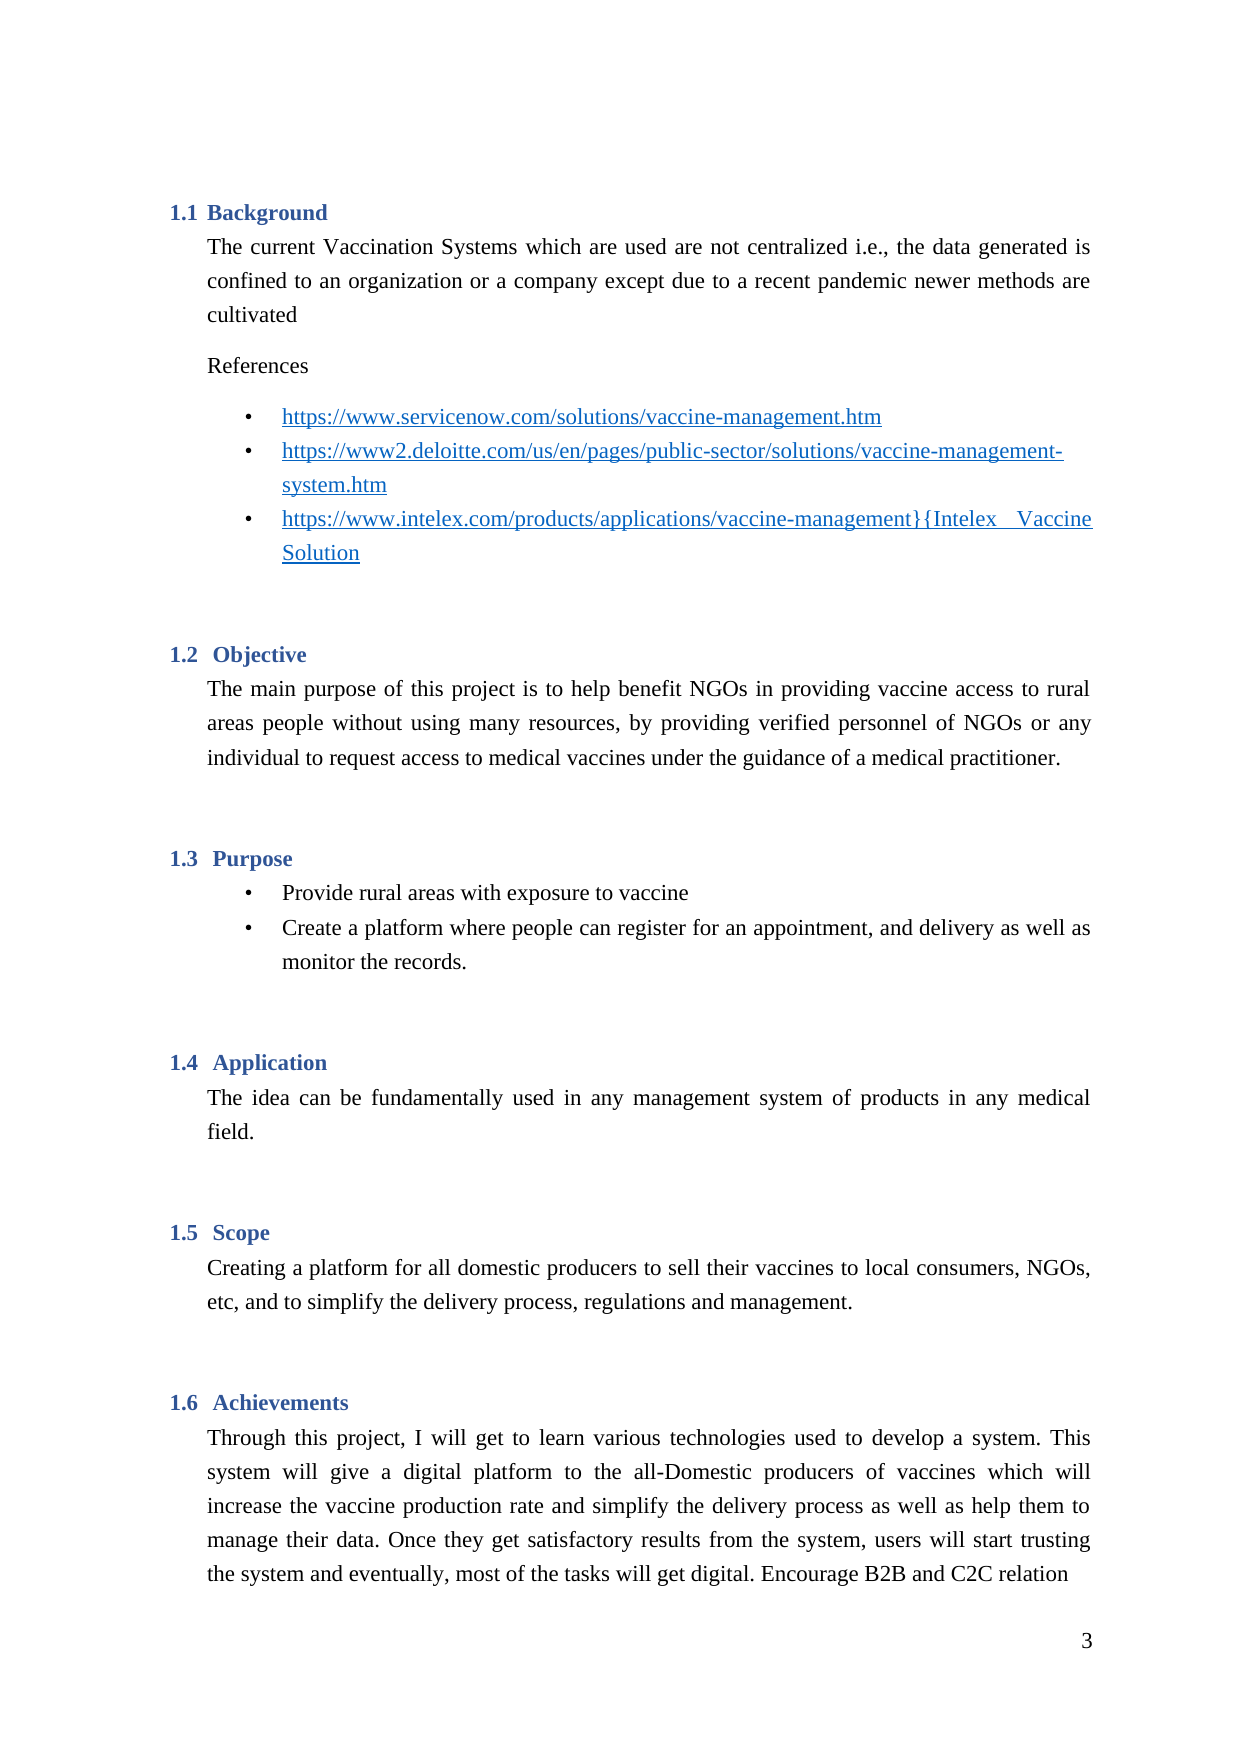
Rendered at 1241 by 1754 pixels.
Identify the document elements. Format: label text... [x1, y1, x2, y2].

list Create a platform where people can register for an appointment, and delivery as well as monitor the records. [244, 913, 1092, 974]
list https://www.servicenow.com/solutions/vaccine-management.htm [244, 403, 1092, 429]
subtitle Background [169, 198, 1092, 225]
text The idea can be fundamentally used in any management system of products in any medical field. [207, 1083, 1092, 1144]
subtitle Scope [169, 1219, 1092, 1246]
subtitle Purpose [169, 845, 1092, 872]
subtitle Application [169, 1049, 1092, 1076]
list https://www2.deloitte.com/us/en/pages/public-sector/solutions/vaccine-management-system.htm [244, 437, 1092, 497]
list https://www.intelex.com/products/applications/vaccine-management}{Intelex Vaccine Solution [244, 505, 1092, 566]
subtitle Achievements [169, 1389, 1092, 1416]
list Provide rural areas with exposure to vaccine [244, 879, 1092, 906]
text Through this project, I will get to learn various technologies used to develop a system. This system will give a digital platform to the all-Domestic producers of vaccines which will increase the vaccine production rate and simplify the delivery process as well as help them to manage their data. Once they get satisfactory results from the system, users will start trusting the system and eventually, most of the tasks will get digital. Encourage B2B and C2C relation [207, 1423, 1092, 1587]
text Creating a platform for all domestic producers to sell their vaccines to local consumers, NGOs, etc, and to simplify the delivery process, regulations and management. [207, 1253, 1092, 1314]
subtitle Objective [169, 641, 1092, 667]
text The main purpose of this project is to help benefit NGOs in providing vaccine access to rural areas people without using many resources, by providing verified personnel of NGOs or any individual to request access to medical vaccines under the guidance of a medical practitioner. [207, 675, 1092, 770]
text References [207, 352, 1092, 378]
text The current Vaccination Systems which are used are not centralized i.e., the data generated is confined to an organization or a company except due to a recent pandemic newer methods are cultivated [207, 233, 1092, 327]
